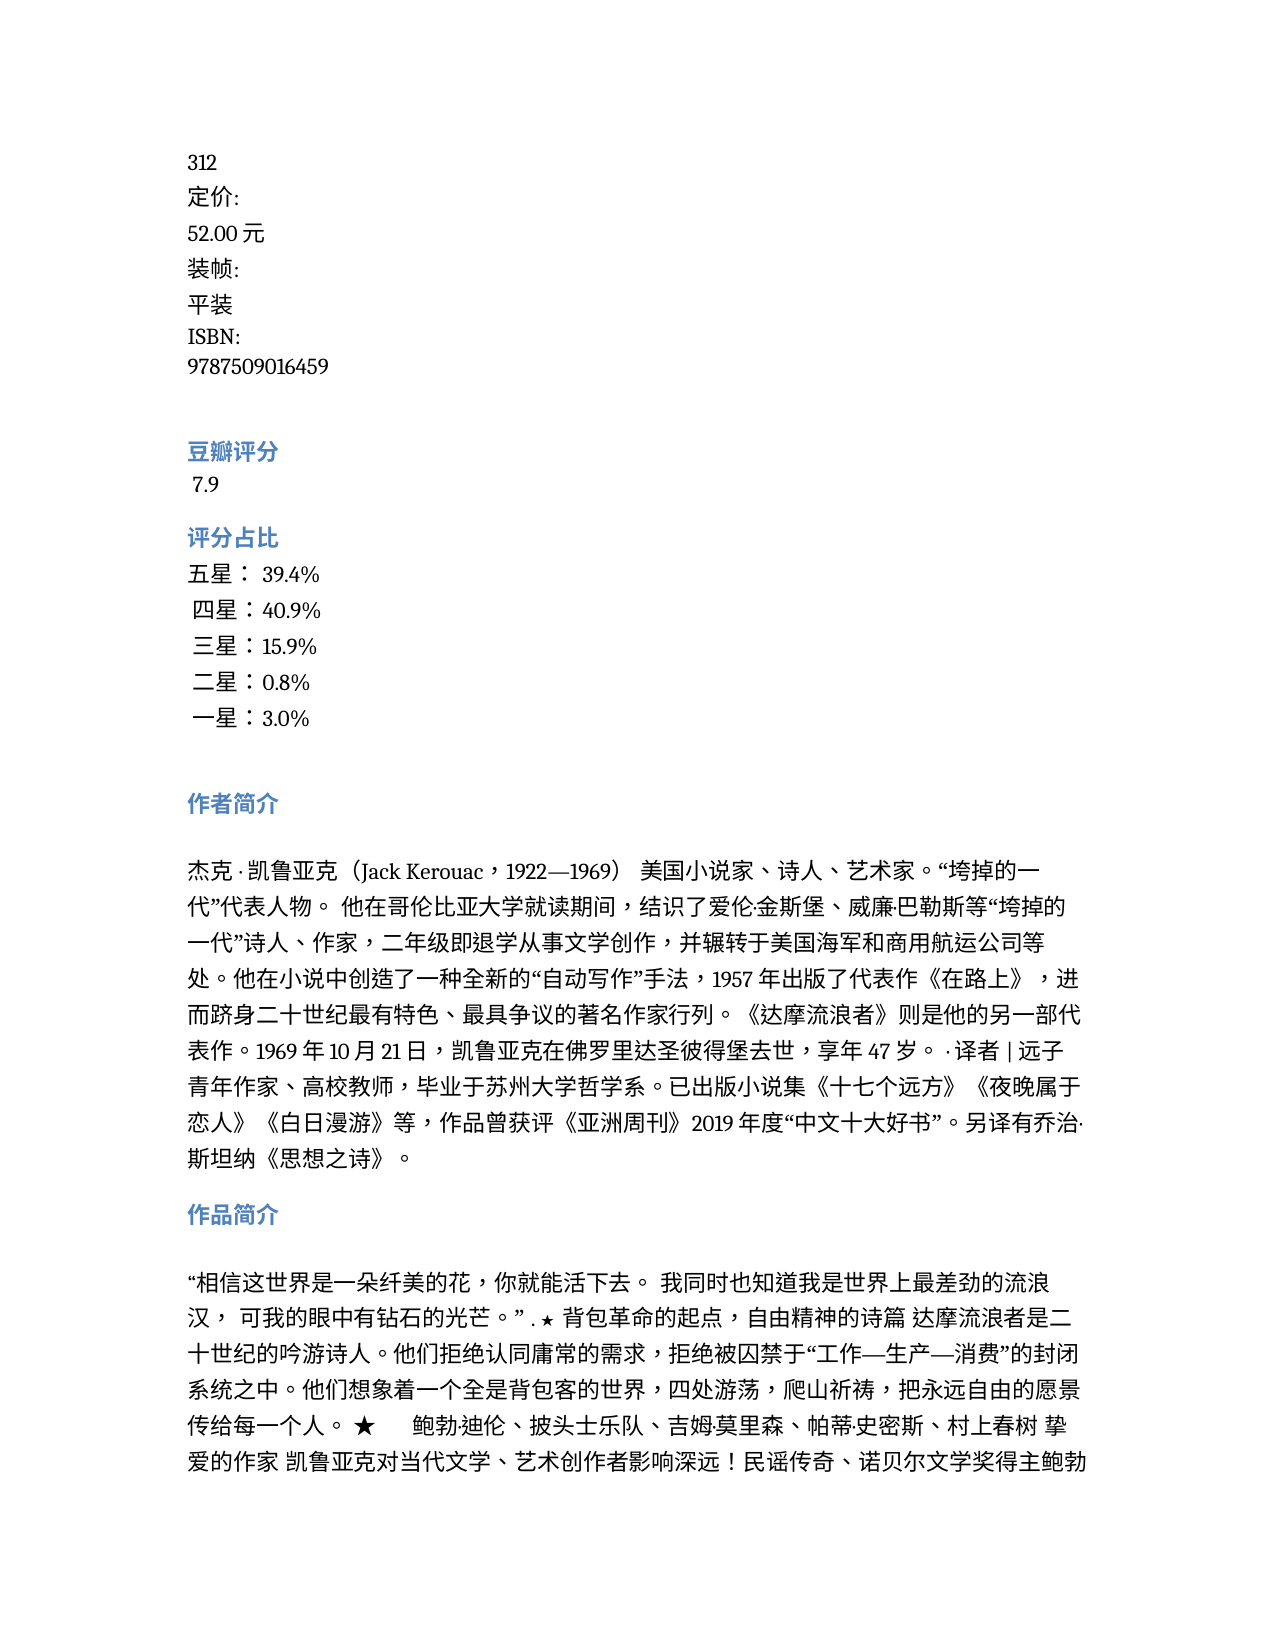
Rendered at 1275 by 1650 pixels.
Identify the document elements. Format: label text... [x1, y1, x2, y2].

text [187, 150, 1087, 411]
subtitle 作者简介 [187, 788, 1087, 819]
text 五星： 39.4% 四星： 40.9% 三星： 15.9% 二星： 0.8% 一星： 3.0% [187, 558, 1087, 763]
subtitle 评分占比 [187, 522, 1087, 554]
subtitle 豆瓣评分 [187, 435, 1087, 467]
text 7.9 [187, 471, 1087, 498]
subtitle 作品简介 [187, 1199, 1087, 1231]
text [187, 1235, 1087, 1477]
text 杰克 · 凯鲁亚克（Jack Kerouac，1922—1969） 美国小说家、诗人、艺术家。“垮掉的一代”代表人物。 他在哥伦比亚大学就读期间，结识了爱伦·金斯堡、威廉·巴勒斯等“垮掉的一代”诗人、作家，二年级即退学从事文学创作，并辗转于美国海军和商用航运公司等处。他在小说中创造了一种全新的“自动写作”手法，1957年出版了代表作《在路上》，进而跻身二十世纪最有特色、最具争议的著名作家行列。《达摩流浪者》则是他的另一部代表作。1969年10月21日，凯鲁亚克在佛罗里达圣彼得堡去世，享年47岁。 · 译者 | 远子 青年作家、高校教师，毕业于苏州大学哲学系。已出版小说集《十七个远方》《夜晚属于恋人》《白日漫游》等，作品曾获评《亚洲周刊》2019年度“中文十大好书”。另译有乔治·斯坦纳《思想之诗》。 [187, 824, 1087, 1174]
